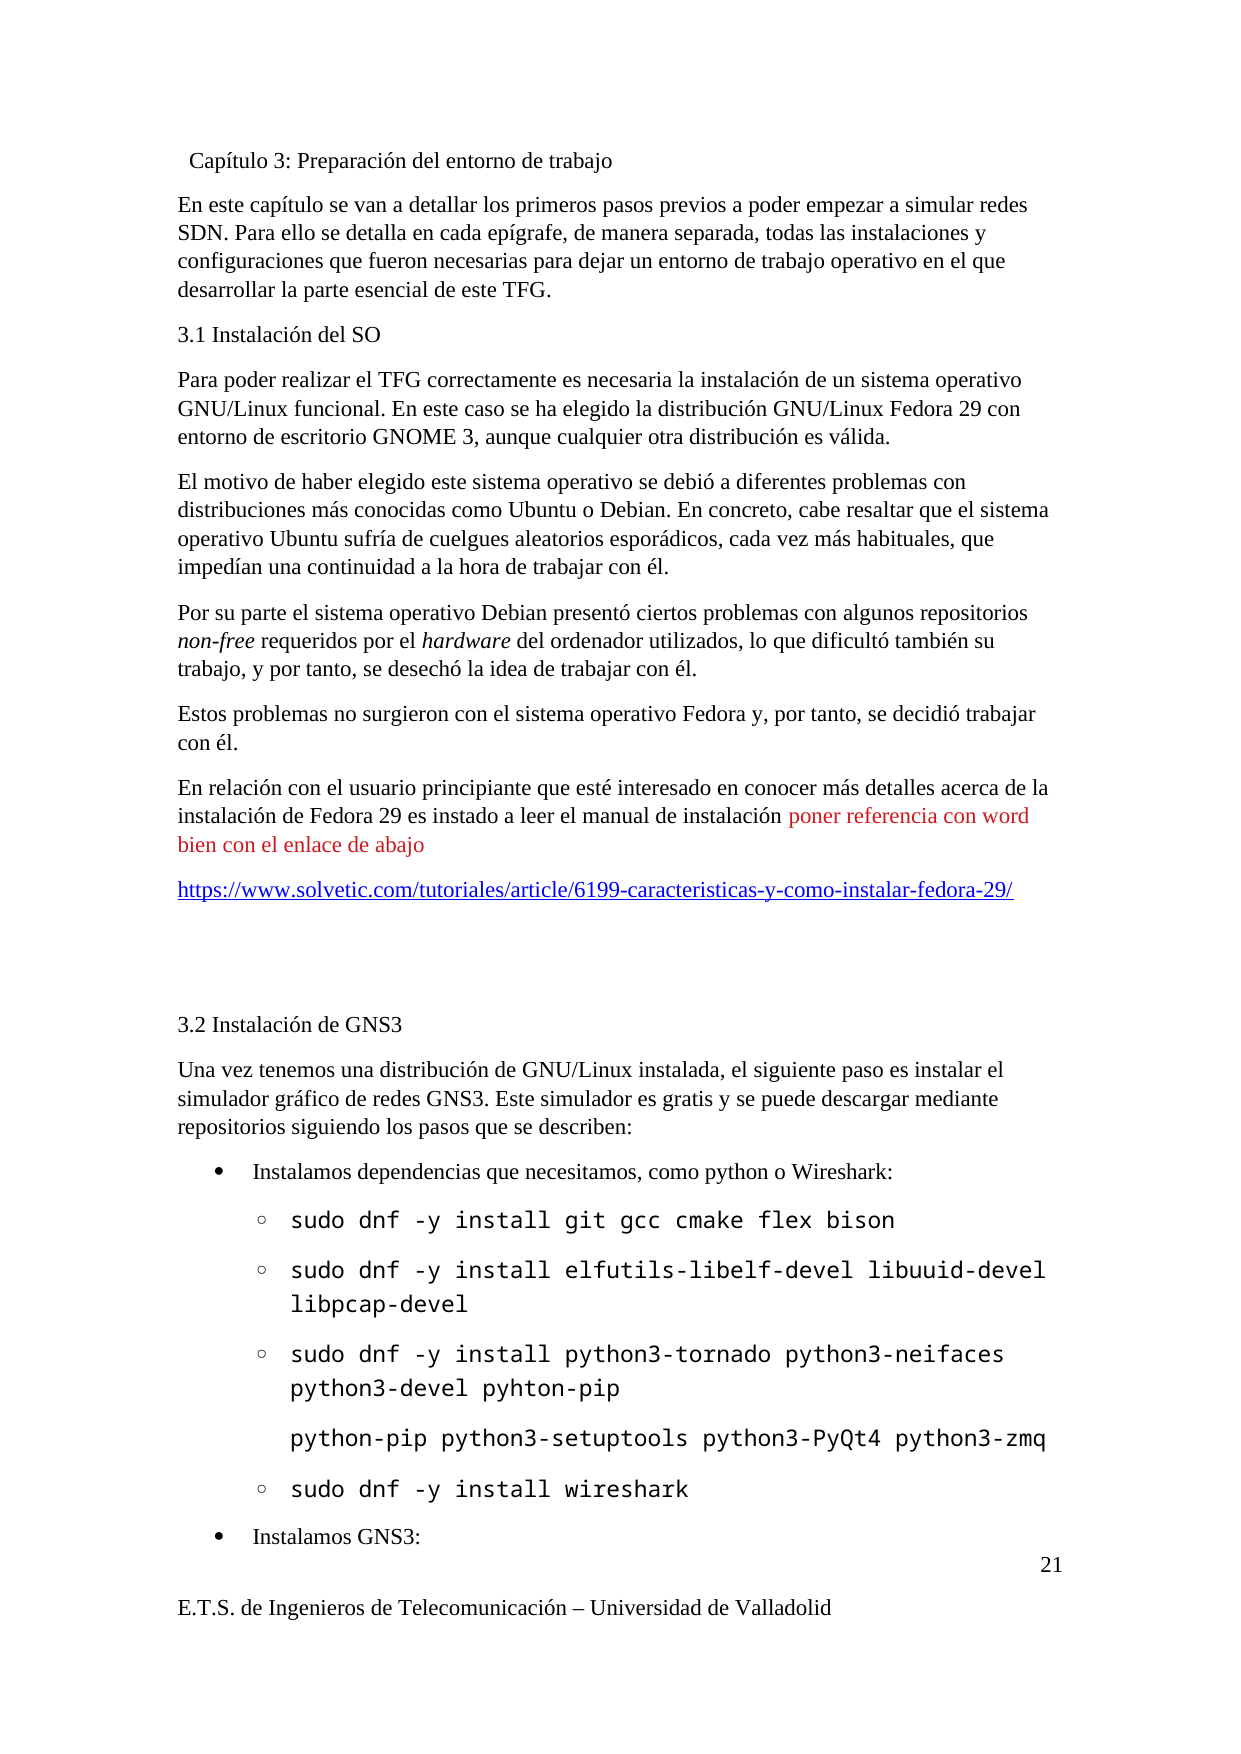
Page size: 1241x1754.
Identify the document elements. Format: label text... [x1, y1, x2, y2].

text Capítulo 3: Preparación del entorno de trabajo [189, 148, 1063, 174]
text En este capítulo se van a detallar los primeros pasos previos a poder empezar a simular redes SDN. Para ello se detalla en cada epígrafe, de manera separada, todas las instalaciones y configuraciones que fueron necesarias para dejar un entorno de trabajo operativo en el que desarrollar la parte esencial de este TFG. [177, 191, 1063, 302]
list Instalamos dependencias que necesitamos, como python o Wireshark: [215, 1158, 1063, 1185]
list sudo dnf -y install git gcc cmake flex bison [252, 1203, 1063, 1235]
text 3.1 Instalación del SO [177, 321, 1063, 347]
text Por su parte el sistema operativo Debian presentó ciertos problemas con algunos repositorios non-free requeridos por el hardware del ordenador utilizados, lo que dificultó también su trabajo, y por tanto, se desechó la idea de trabajar con él. [177, 598, 1063, 682]
text El motivo de haber elegido este sistema operativo se debió a diferentes problemas con distribuciones más conocidas como Ubuntu o Debian. En concreto, cabe resaltar que el sistema operativo Ubuntu sufría de cuelgues aleatorios esporádicos, cada vez más habituales, que impedían una continuidad a la hora de trabajar con él. [177, 468, 1063, 580]
text Una vez tenemos una distribución de GNU/Linux instalada, el siguiente paso es instalar el simulador gráfico de redes GNS3. Este simulador es gratis y se puede descargar mediante repositorios siguiendo los pasos que se describen: [177, 1056, 1063, 1140]
list sudo dnf -y install wireshark [252, 1473, 1063, 1504]
text 3.2 Instalación de GNS3 [177, 1011, 1063, 1038]
text https://www.solvetic.com/tutoriales/article/6199-caracteristicas-y-como-instalar-fedora-29/ [177, 876, 1063, 902]
text En relación con el usuario principiante que esté interesado en conocer más detalles acerca de la instalación de Fedora 29 es instado a leer el manual de instalación poner referencia con word bien con el enlace de abajo [177, 774, 1063, 857]
text Estos problemas no surgieron con el sistema operativo Fedora y, por tanto, se decidió trabajar con él. [177, 701, 1063, 755]
text Para poder realizar el TFG correctamente es necesaria la instalación de un sistema operativo GNU/Linux funcional. En este caso se ha elegido la distribución GNU/Linux Fedora 29 con entorno de escritorio GNOME 3, aunque cualquier otra distribución es válida. [177, 366, 1063, 449]
text python-pip python3-setuptools python3-PyQt4 python3-zmq [290, 1422, 1063, 1453]
list Instalamos GNS3: [215, 1523, 1063, 1549]
list sudo dnf -y install python3-tornado python3-neifaces python3-devel pyhton-pip [252, 1338, 1063, 1403]
list sudo dnf -y install elfutils-libelf-devel libuuid-devel libpcap-devel [252, 1254, 1063, 1319]
